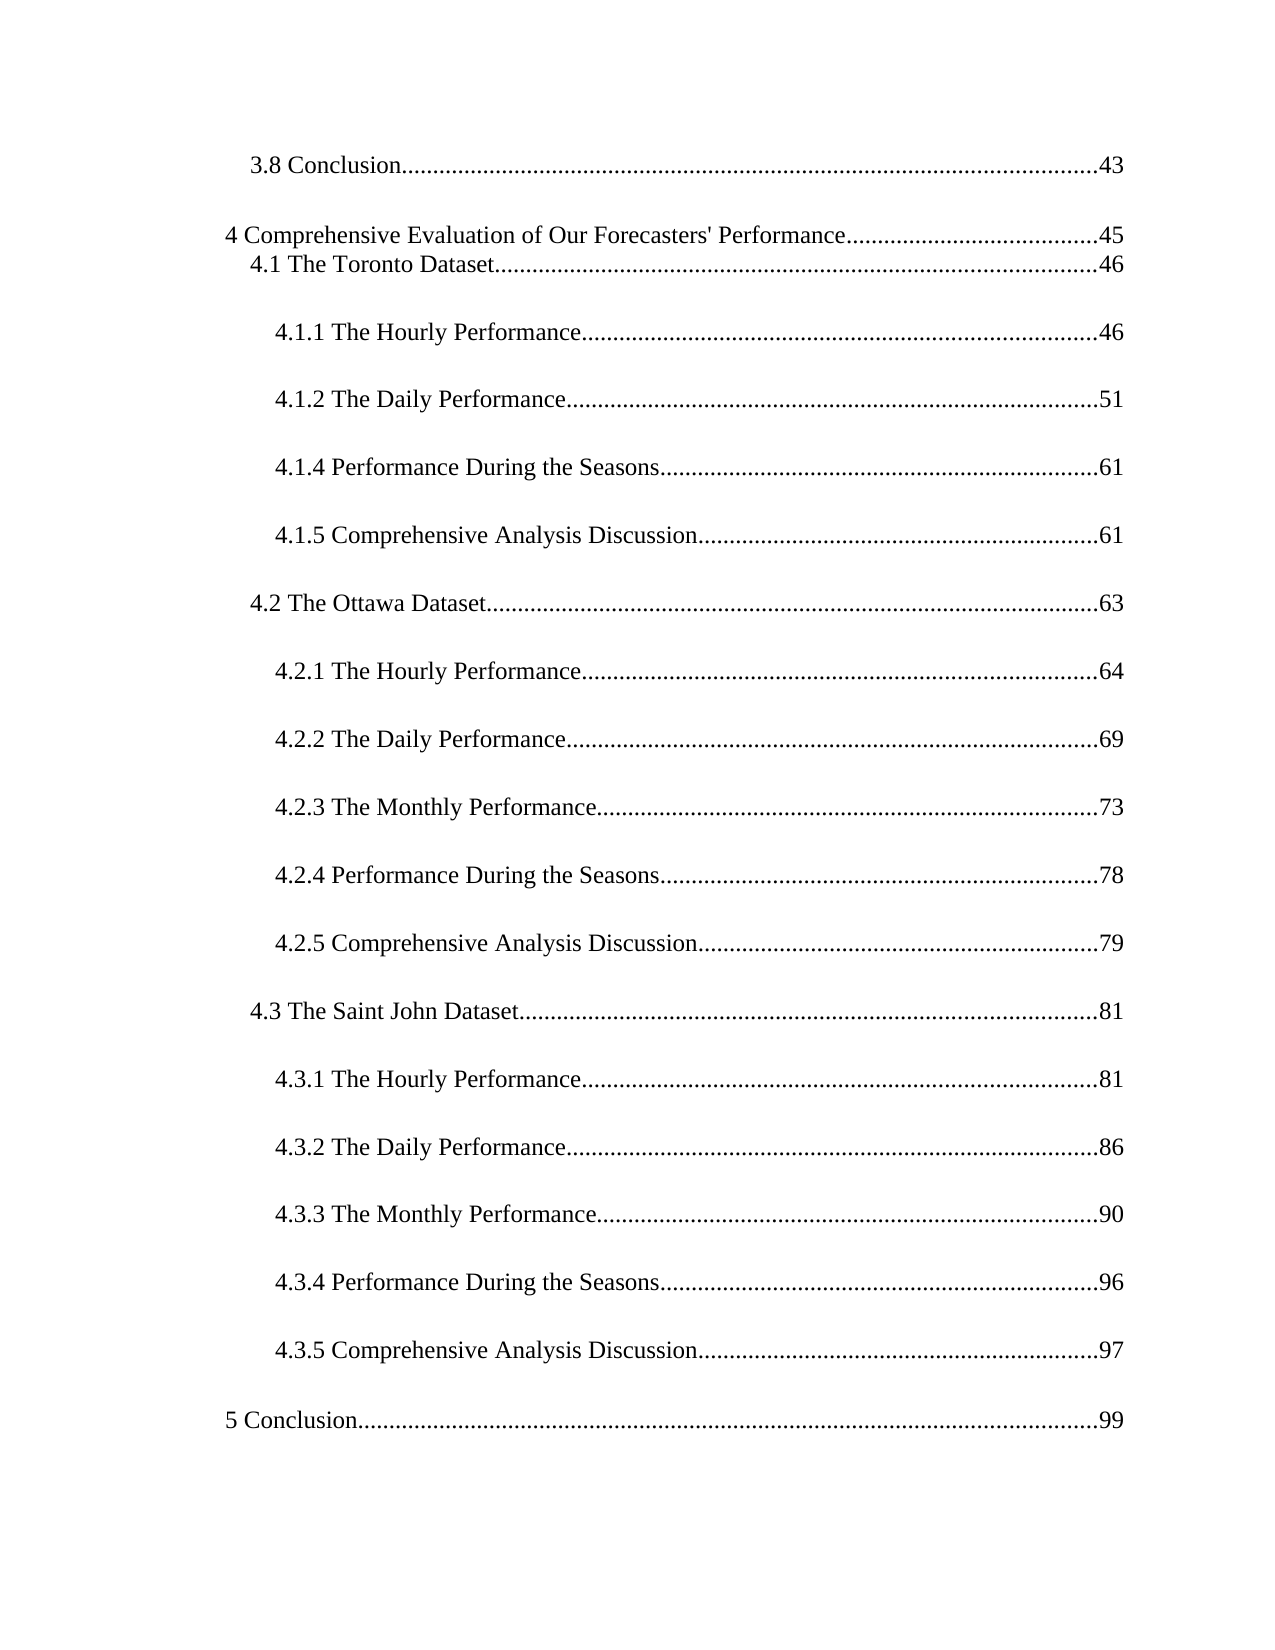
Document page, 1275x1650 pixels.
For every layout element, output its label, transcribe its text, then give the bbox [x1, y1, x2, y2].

text 4.3.5 Comprehensive Analysis Discussion 97 [275, 1335, 1125, 1364]
text 4.1.5 Comprehensive Analysis Discussion 61 [275, 520, 1125, 549]
text 4.3 The Saint John Dataset 81 [250, 996, 1125, 1024]
text 4 Comprehensive Evaluation of Our Forecasters' Performance 45 [225, 220, 1125, 249]
text 4.1.1 The Hourly Performance 46 [275, 317, 1125, 345]
text 4.1.2 The Daily Performance 51 [275, 384, 1125, 413]
text 4.1 The Toronto Dataset 46 [250, 249, 1125, 277]
text 4.2.4 Performance During the Seasons 78 [275, 860, 1125, 889]
text 3.8 Conclusion 43 [250, 150, 1125, 179]
text 4.2.1 The Hourly Performance 64 [275, 656, 1125, 685]
text 5 Conclusion 99 [225, 1405, 1125, 1434]
text 4.3.3 The Monthly Performance 90 [275, 1199, 1125, 1228]
text 4.3.4 Performance During the Seasons 96 [275, 1267, 1125, 1296]
text 4.3.2 The Daily Performance 86 [275, 1132, 1125, 1160]
text 4.3.1 The Hourly Performance 81 [275, 1064, 1125, 1092]
text 4.2 The Ottawa Dataset 63 [250, 588, 1125, 617]
text 4.1.4 Performance During the Seasons 61 [275, 452, 1125, 481]
text 4.2.5 Comprehensive Analysis Discussion 79 [275, 928, 1125, 957]
text 4.2.2 The Daily Performance 69 [275, 724, 1125, 753]
text 4.2.3 The Monthly Performance 73 [275, 792, 1125, 821]
